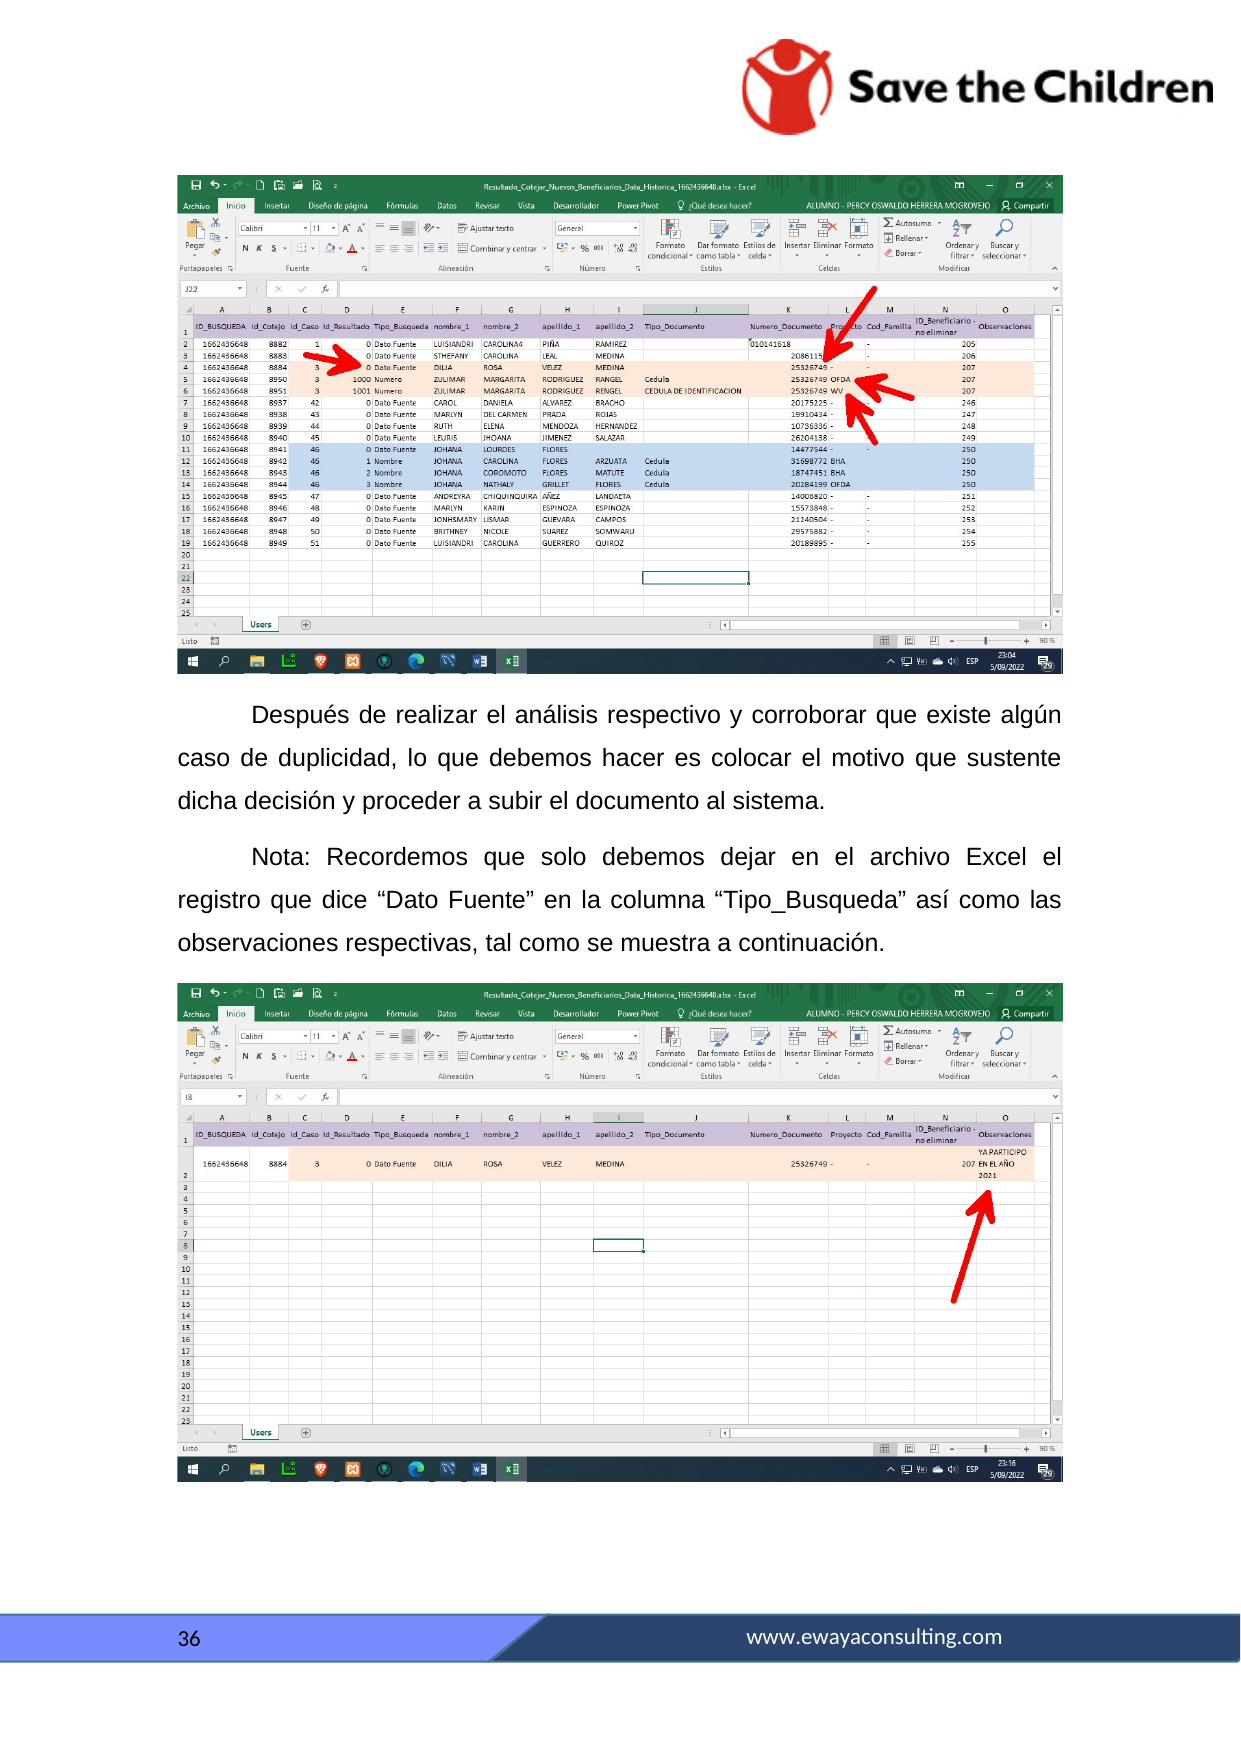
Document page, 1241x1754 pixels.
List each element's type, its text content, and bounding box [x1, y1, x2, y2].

picture [742, 39, 1213, 135]
text Después de realizar el análisis respectivo y corroborar que existe algún caso de duplicidad, lo que debemos hacer es colocar el motivo que sustente dicha decisión y proceder a subir el documento al sistema. [177, 700, 1063, 815]
picture [177, 983, 1063, 1482]
picture [177, 175, 1063, 674]
text Nota: Recordemos que solo debemos dejar en el archivo Excel el registro que dice “Dato Fuente” en la columna “Tipo_Busqueda” así como las observaciones respectivas, tal como se muestra a continuación. [177, 842, 1063, 957]
